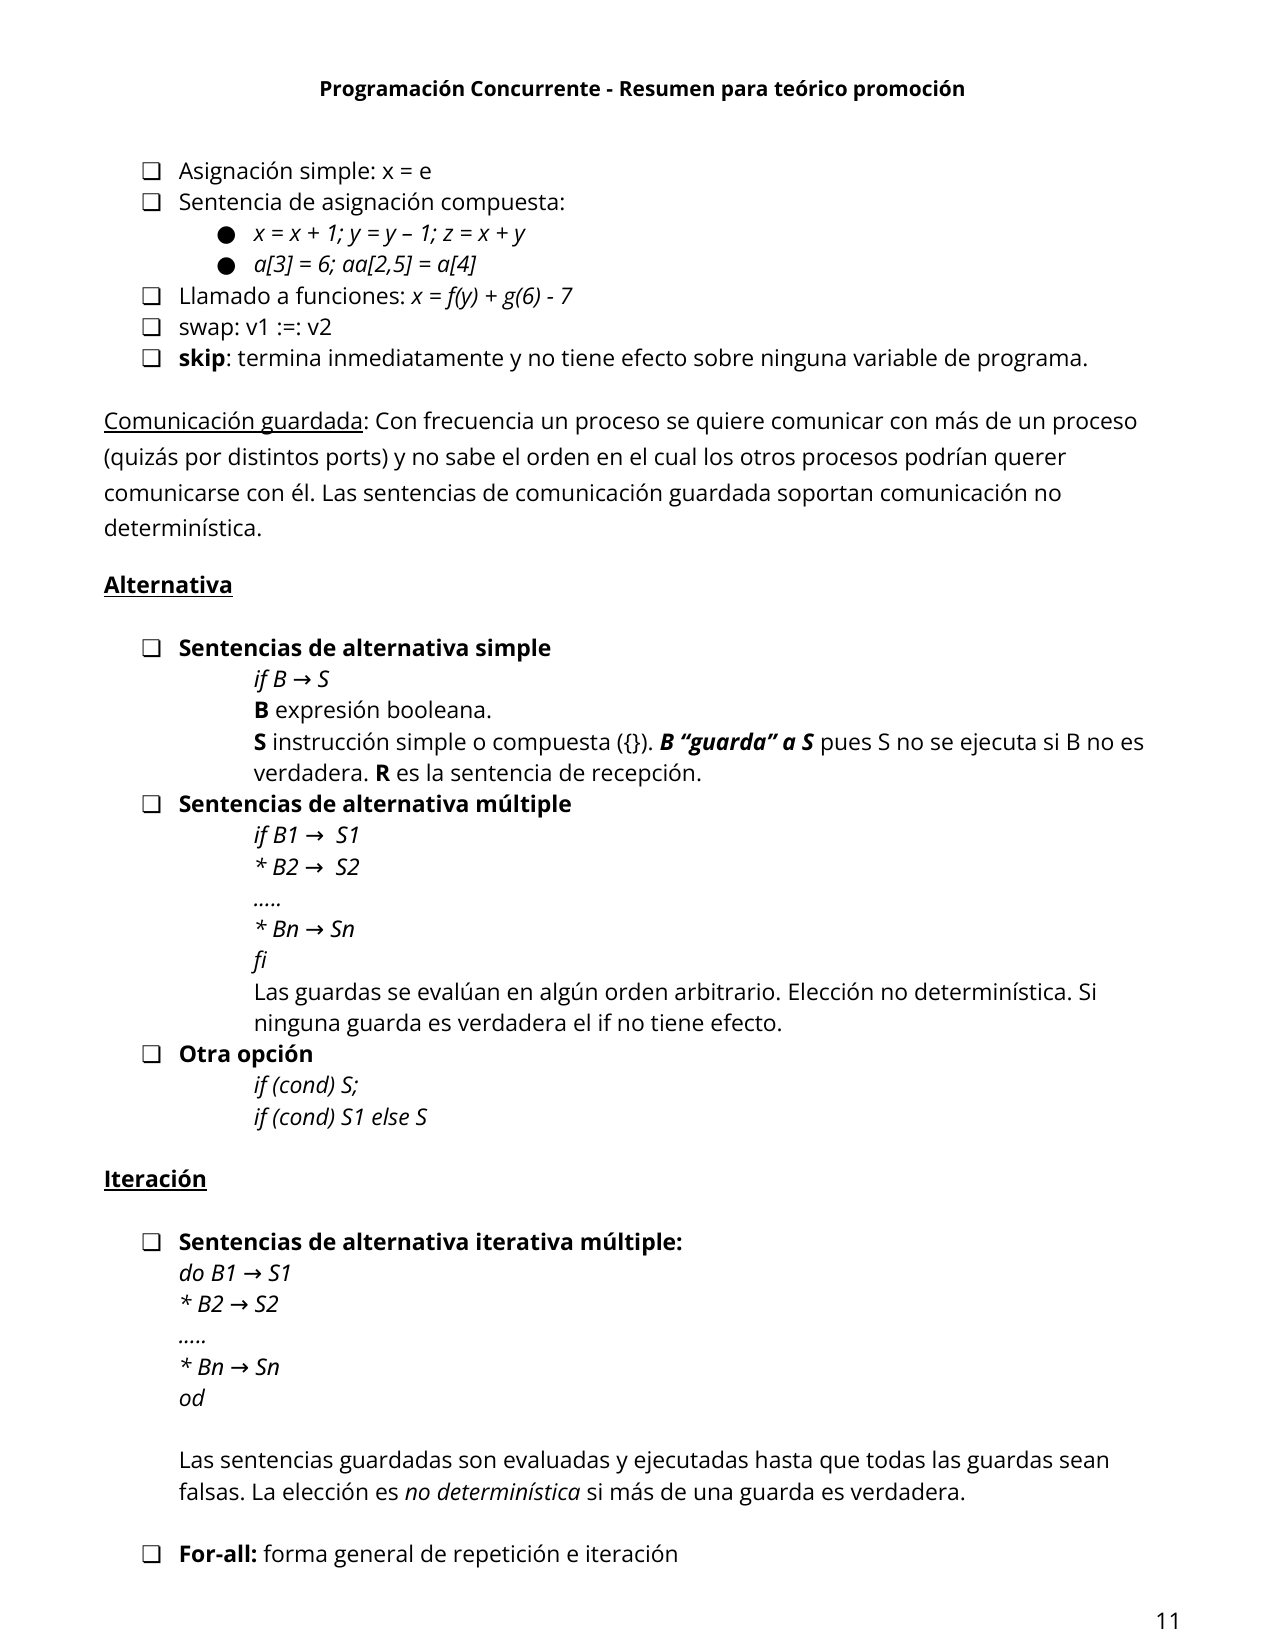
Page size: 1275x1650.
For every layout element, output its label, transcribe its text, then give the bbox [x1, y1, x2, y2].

list For-all: forma general de repetición e iteración [141, 1538, 1181, 1569]
text if (cond) S; [178, 1069, 1181, 1100]
list Otra opción [141, 1038, 1181, 1069]
text if (cond) S1 else S [178, 1100, 1181, 1132]
text * Bn → Sn [178, 913, 1181, 944]
list swap: v1 :=: v2 [141, 311, 1181, 342]
list Sentencias de alternativa simple [141, 632, 1181, 663]
list Sentencia de asignación compuesta: [141, 186, 1181, 217]
text * B2 → S2 [178, 850, 1181, 882]
text if B1 → S1 [178, 819, 1181, 850]
text ..... [178, 1319, 1181, 1350]
list Asignación simple: x = e [141, 154, 1181, 186]
text do B1 → S1 [103, 1257, 1181, 1288]
text Comunicación guardada: Con frecuencia un proceso se quiere comunicar con más de un proceso (quizás por distintos ports) y no sabe el orden en el cual los otros procesos podrían querer comunicarse con él. Las sentencias de comunicación guardada soportan comunicación no determinística. [103, 404, 1181, 544]
text od [178, 1382, 1181, 1413]
text * B2 → S2 [103, 1288, 1181, 1319]
text B expresión booleana. [178, 694, 1181, 725]
list Sentencias de alternativa iterativa múltiple: [141, 1225, 1181, 1257]
text Las sentencias guardadas son evaluadas y ejecutadas hasta que todas las guardas sean falsas. La elección es no determinística si más de una guarda es verdadera. [178, 1444, 1181, 1507]
text fi [178, 944, 1181, 975]
subtitle Iteración [103, 1163, 1181, 1194]
text if B → S [178, 663, 1181, 694]
list skip: termina inmediatamente y no tiene efecto sobre ninguna variable de programa. [141, 342, 1181, 373]
text Las guardas se evalúan en algún orden arbitrario. Elección no determinística. Si ninguna guarda es verdadera el if no tiene efecto. [253, 975, 1181, 1038]
list x = x + 1; y = y – 1; z = x + y [216, 217, 1181, 248]
list a[3] = 6; aa[2,5] = a[4] [216, 248, 1181, 279]
subtitle Alternativa [103, 569, 1181, 600]
list Sentencias de alternativa múltiple [141, 788, 1181, 819]
text * Bn → Sn [178, 1350, 1181, 1382]
list Llamado a funciones: x = f(y) + g(6) - 7 [141, 279, 1181, 311]
text ..... [178, 882, 1181, 913]
text S instrucción simple o compuesta ({}). B “guarda” a S pues S no se ejecuta si B no es verdadera. R es la sentencia de recepción. [253, 725, 1181, 788]
